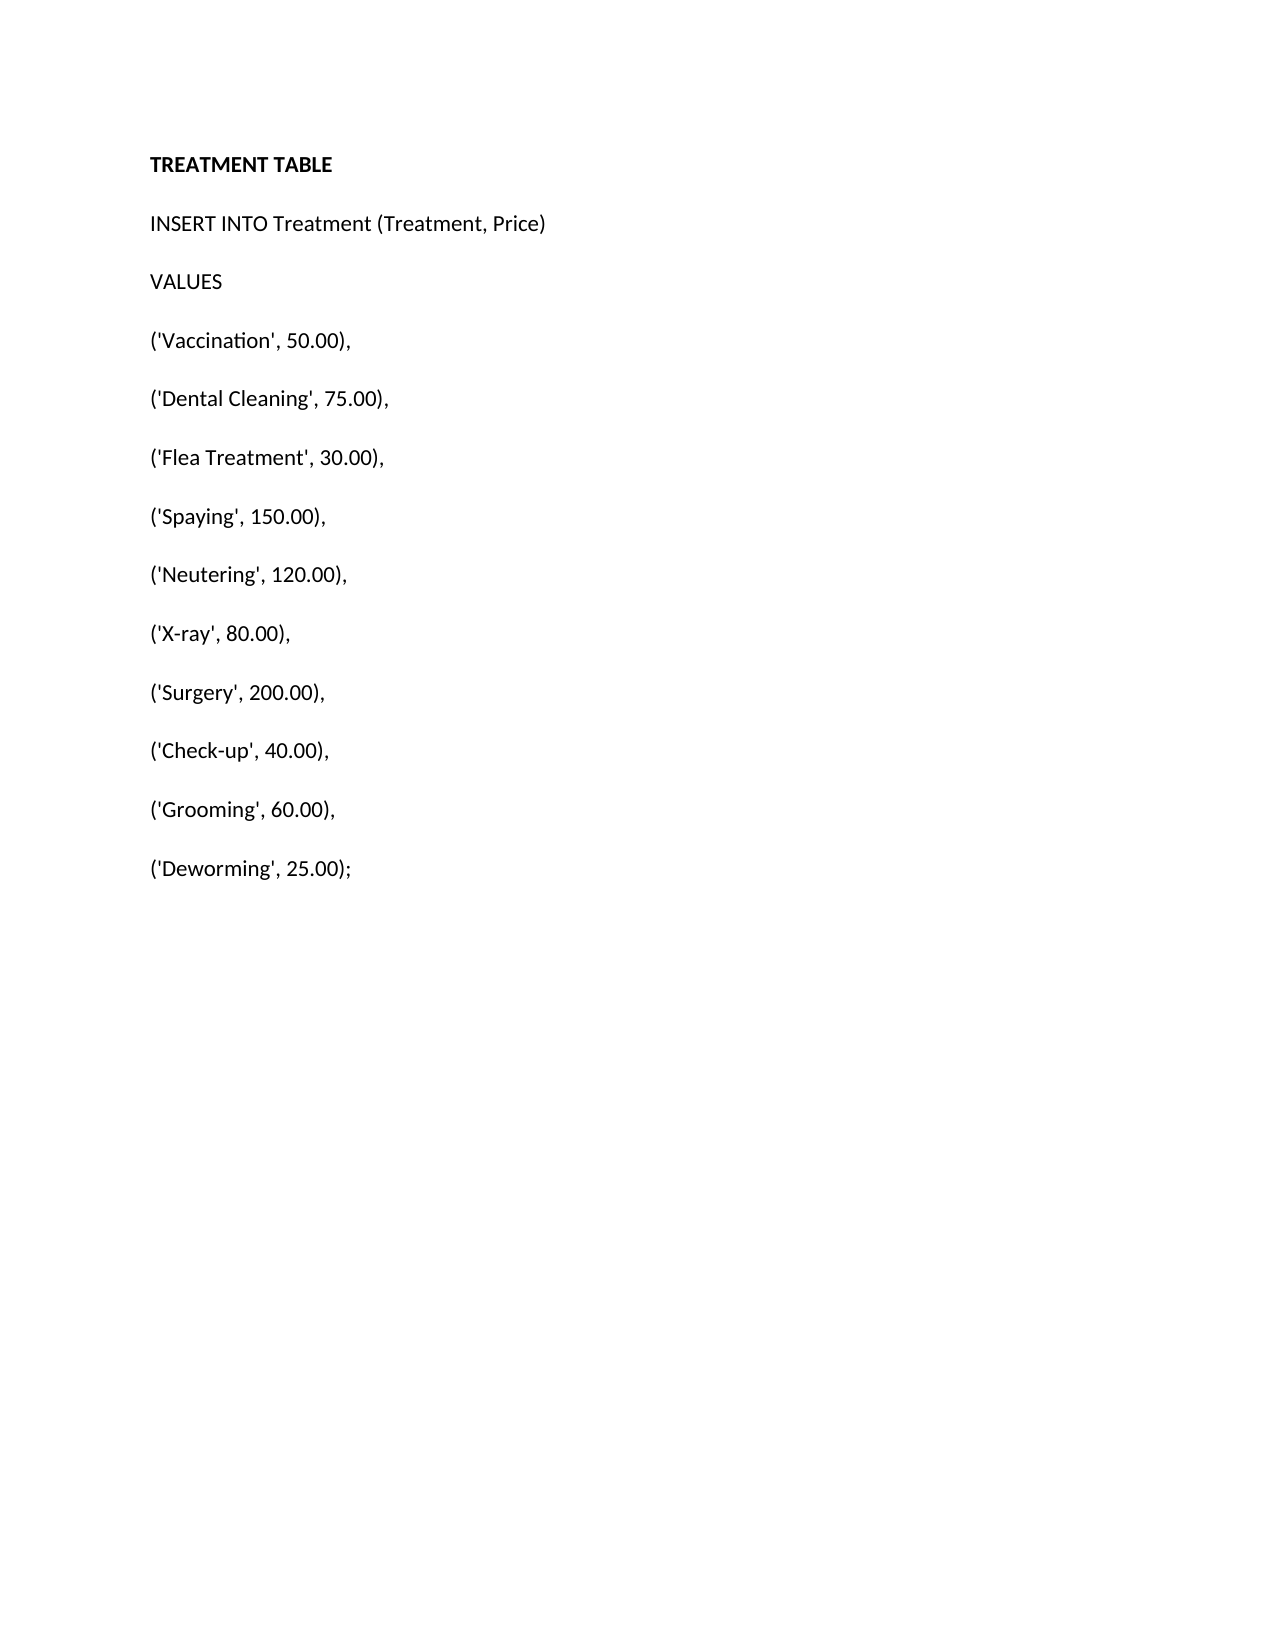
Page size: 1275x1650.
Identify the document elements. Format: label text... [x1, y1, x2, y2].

text ('Neutering', 120.00), [150, 561, 1125, 588]
text ('Grooming', 60.00), [150, 795, 1125, 823]
text VALUES [150, 267, 1125, 295]
text ('Deworming', 25.00); [150, 854, 1125, 882]
text ('Surgery', 200.00), [150, 678, 1125, 706]
text ('Dental Cleaning', 75.00), [150, 384, 1125, 413]
text INSERT INTO Treatment (Treatment, Price) [150, 209, 1125, 237]
text ('Spaying', 150.00), [150, 502, 1125, 530]
text ('Check-up', 40.00), [150, 736, 1125, 764]
text ('Vaccination', 50.00), [150, 326, 1125, 354]
text TREATMENT TABLE [150, 150, 1125, 178]
text ('X-ray', 80.00), [150, 619, 1125, 647]
text ('Flea Treatment', 30.00), [150, 443, 1125, 471]
